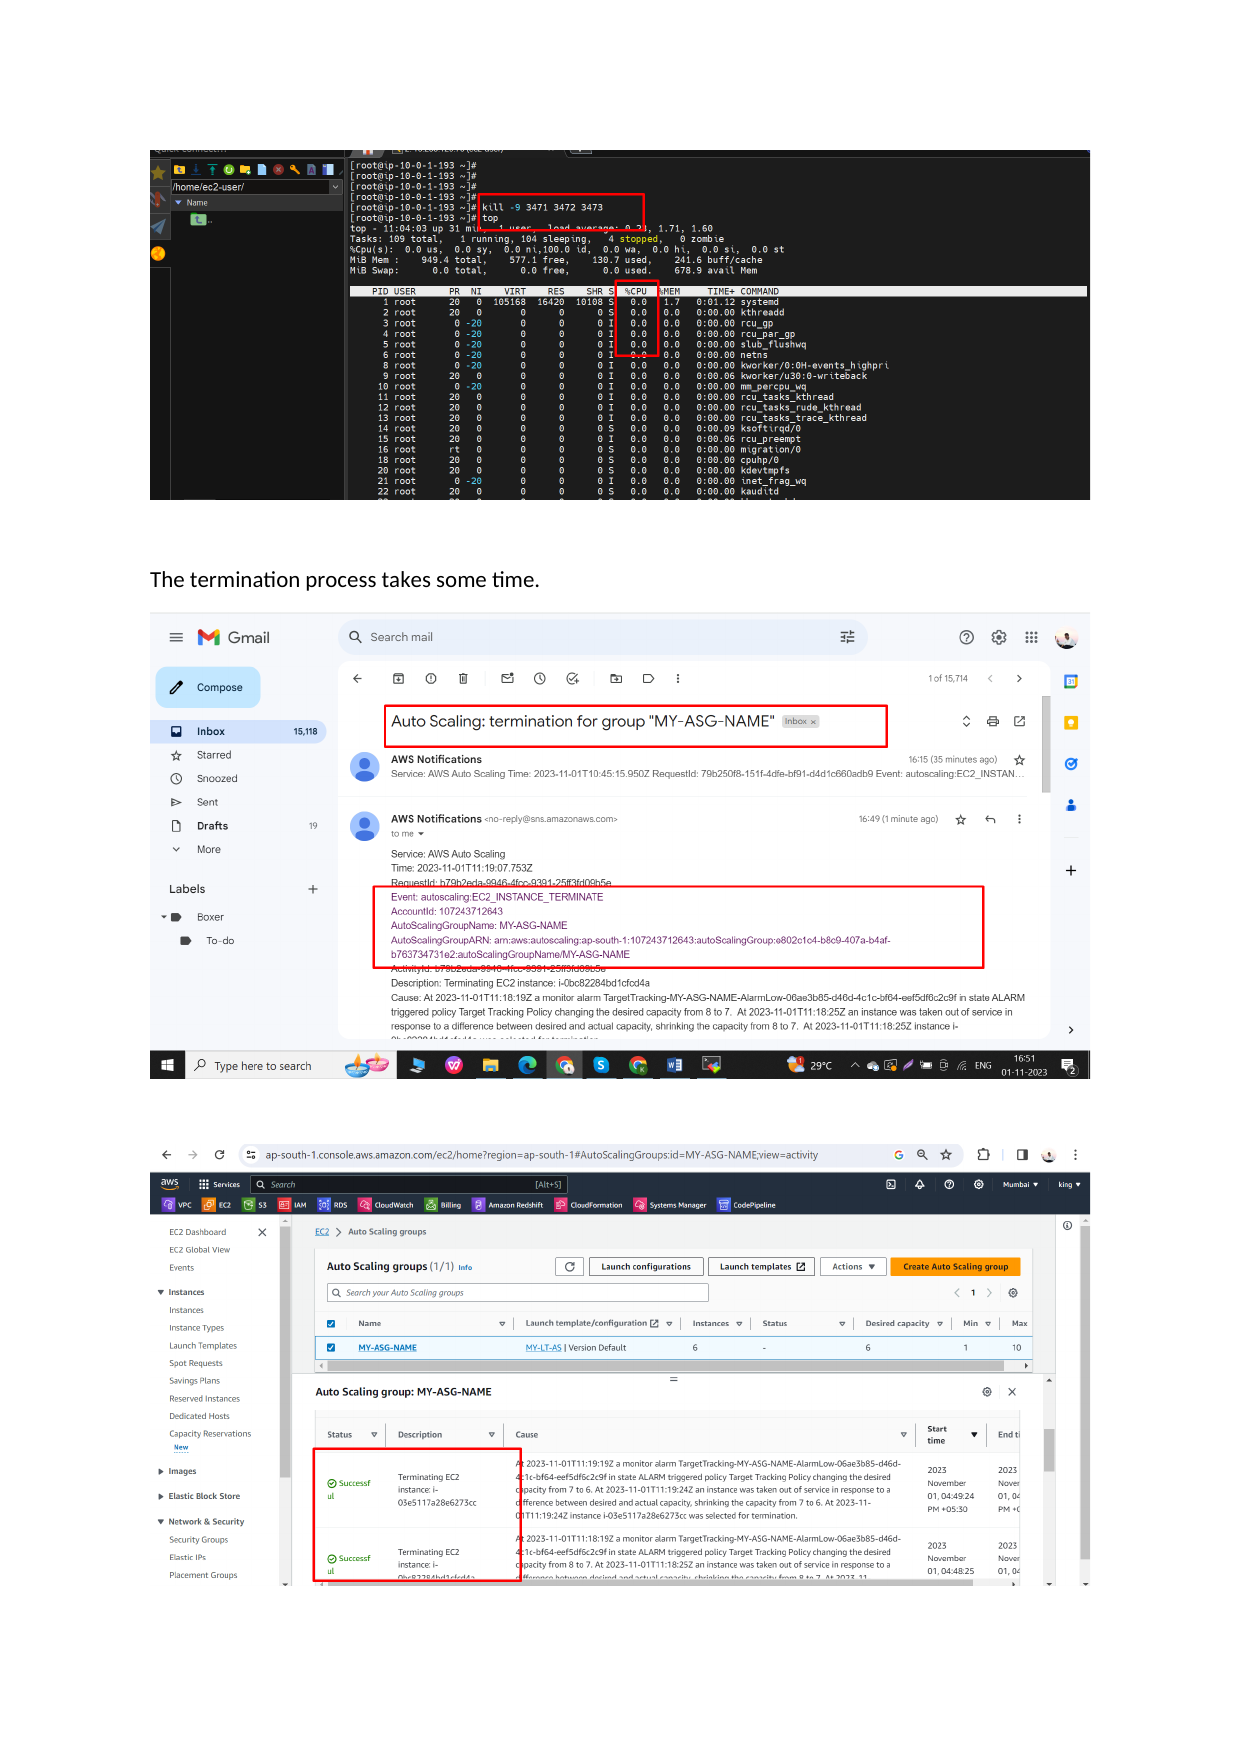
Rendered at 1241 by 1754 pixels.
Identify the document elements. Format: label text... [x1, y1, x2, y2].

picture [150, 1144, 1091, 1586]
text The termination process takes some time. [150, 565, 1090, 593]
picture [150, 612, 1091, 1079]
picture [150, 150, 1091, 500]
